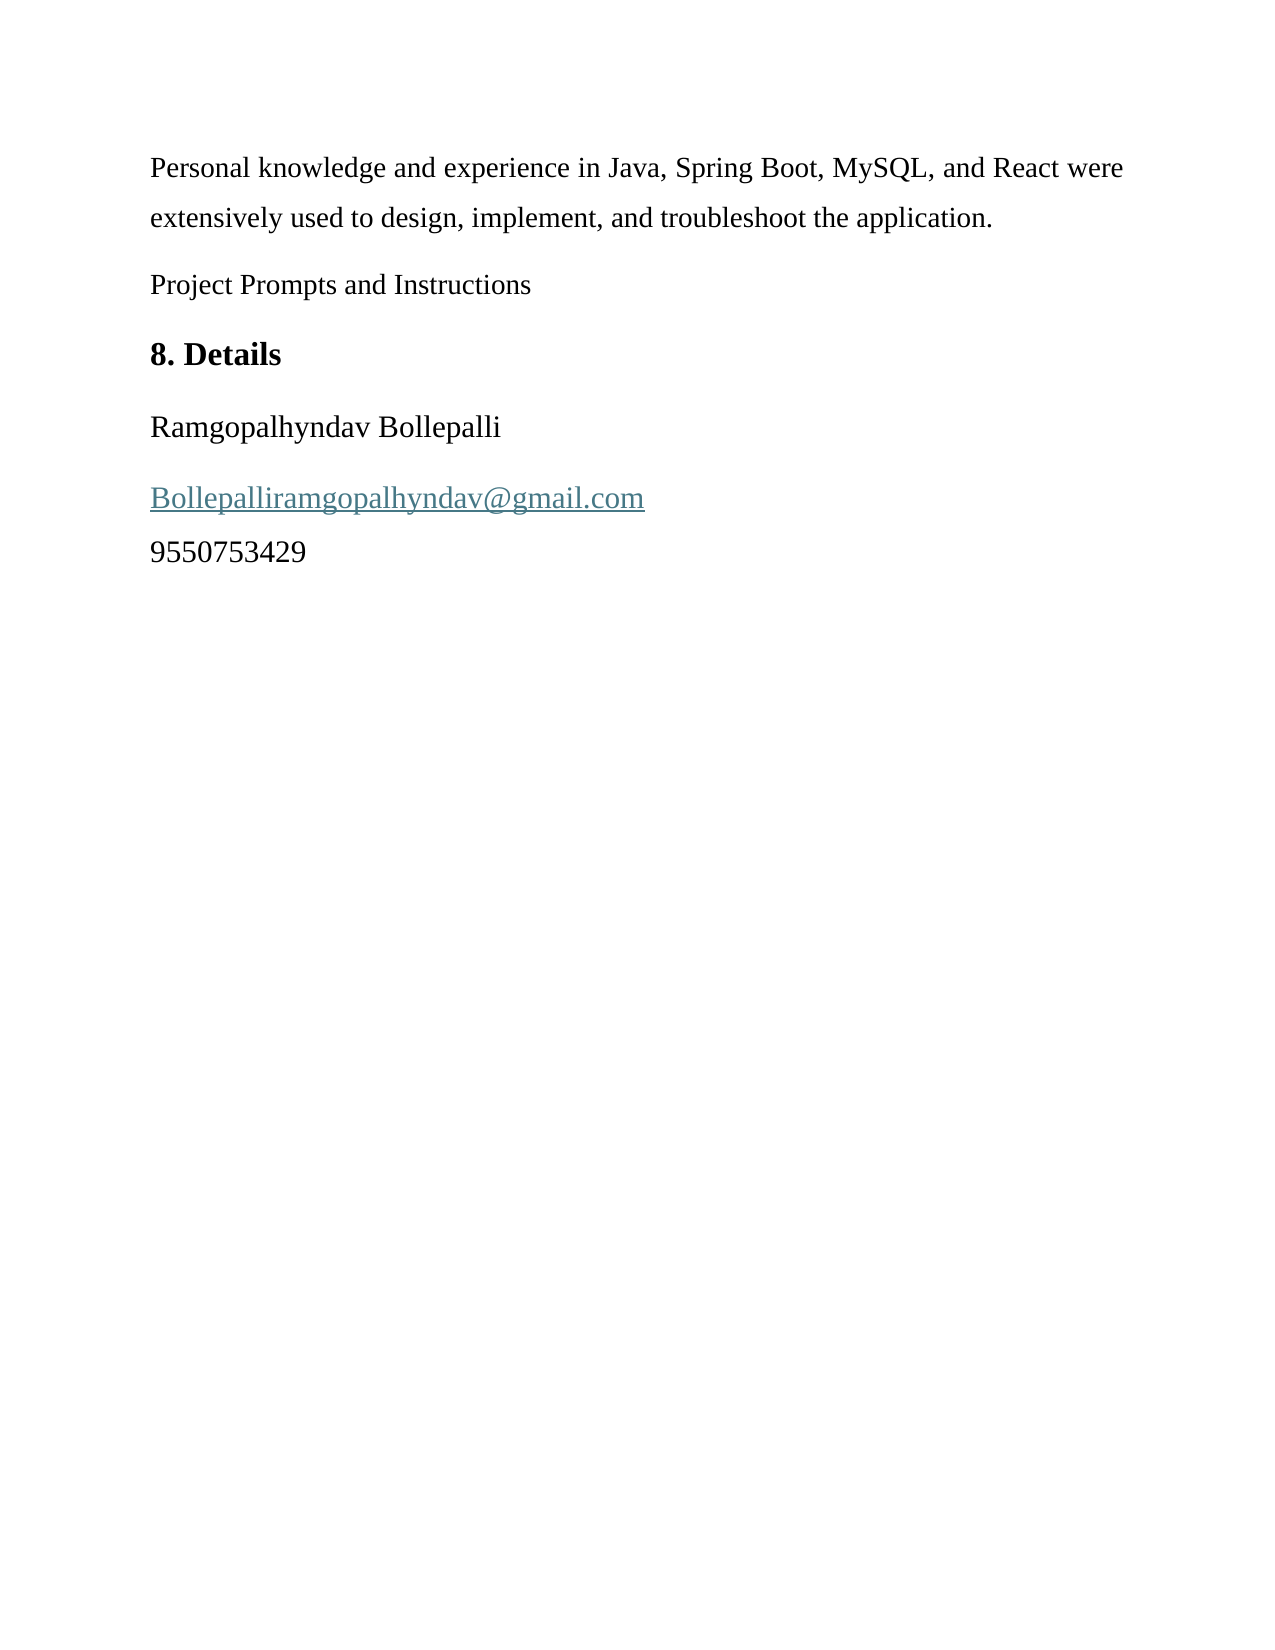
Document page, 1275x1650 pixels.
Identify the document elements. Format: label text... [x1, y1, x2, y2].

text Bollepalliramgopalhyndav@gmail.com 9550753429 [150, 479, 1125, 569]
text Project Prompts and Instructions [150, 267, 1125, 301]
text 8. Details [150, 334, 1125, 373]
text Ramgopalhyndav Bollepalli [150, 408, 1125, 444]
text Personal knowledge and experience in Java, Spring Boot, MySQL, and React were extensively used to design, implement, and troubleshoot the application. [150, 150, 1125, 234]
